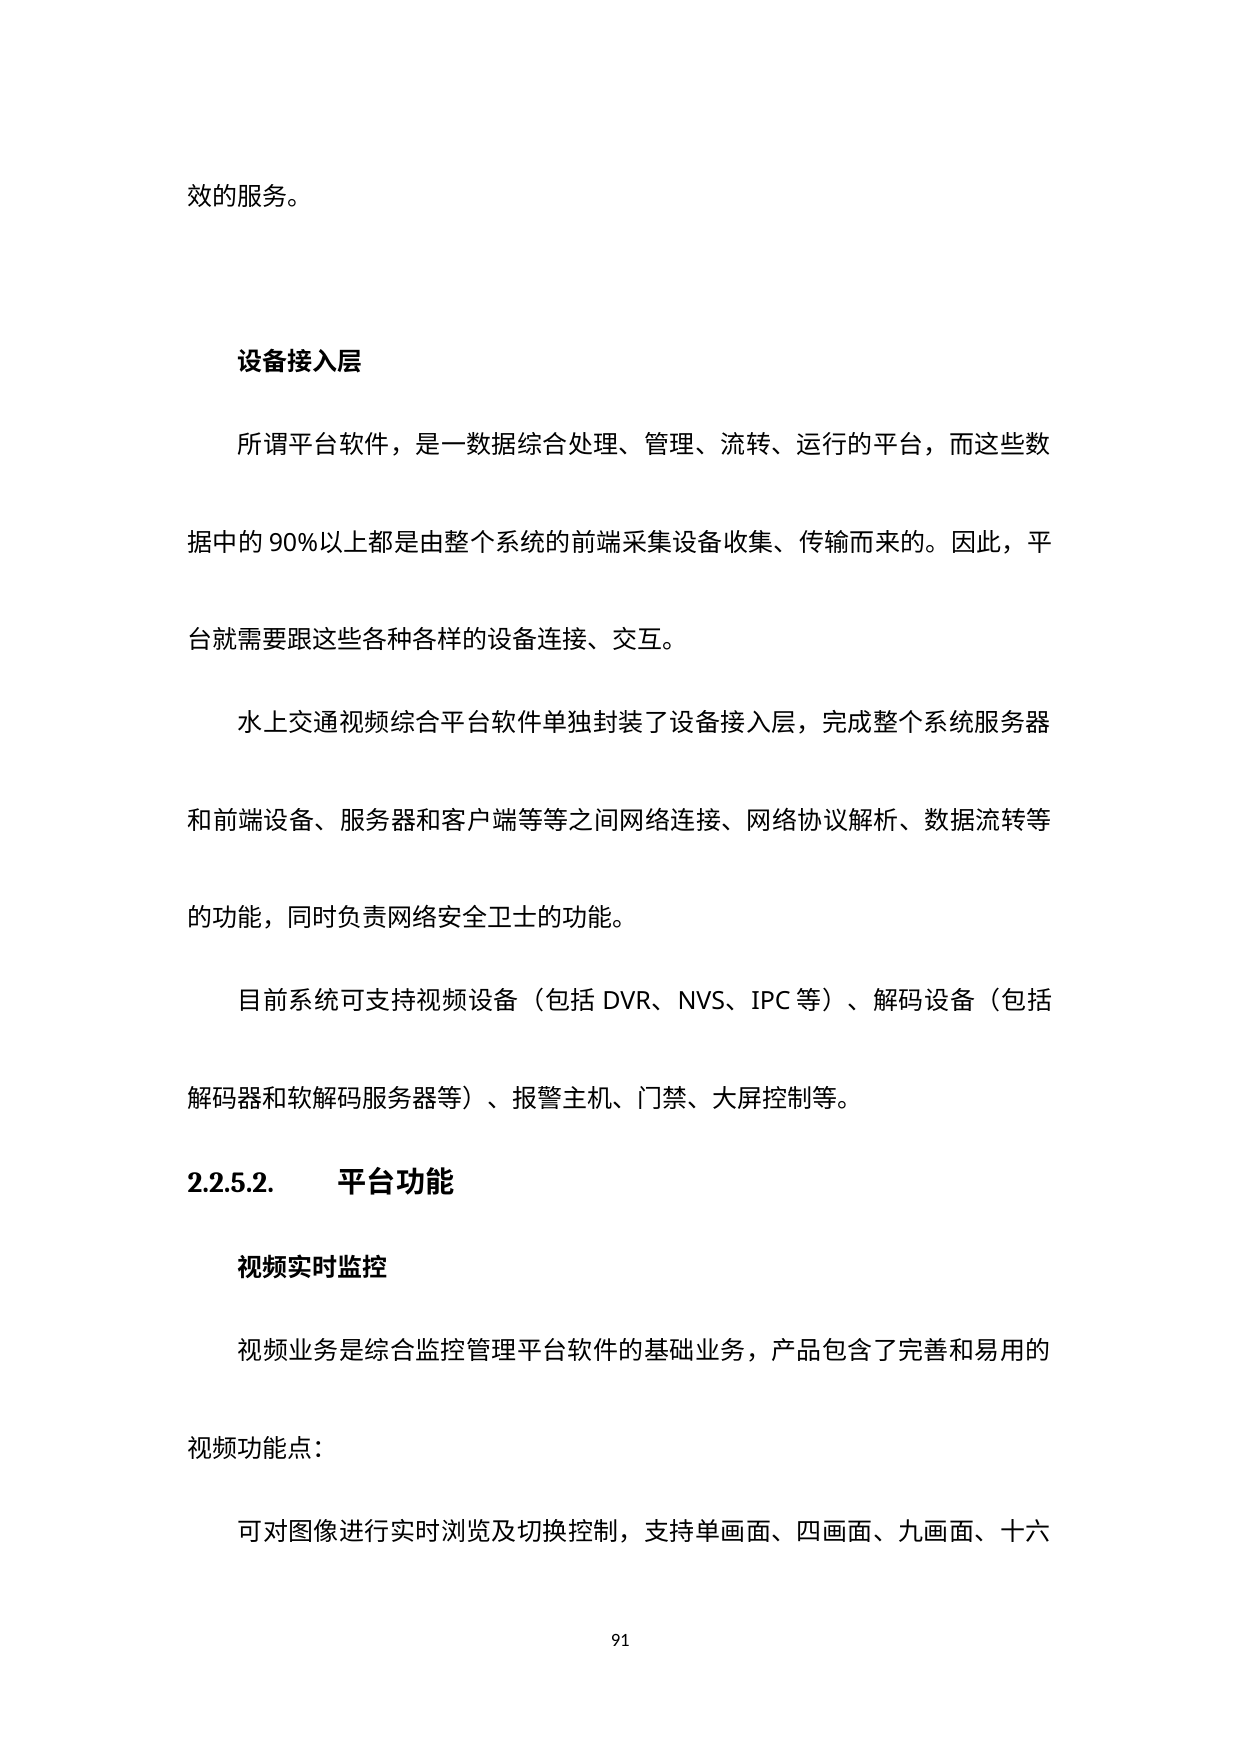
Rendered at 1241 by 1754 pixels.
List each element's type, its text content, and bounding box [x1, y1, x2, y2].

text 设备接入层 [187, 327, 1053, 392]
text 所谓平台软件，是一数据综合处理、管理、流转、运行的平台，而这些数据中的90%以上都是由整个系统的前端采集设备收集、传输而来的。因此，平台就需要跟这些各种各样的设备连接、交互。 [187, 410, 1053, 670]
subtitle 平台功能 [187, 1147, 1053, 1212]
text 视频业务是综合监控管理平台软件的基础业务，产品包含了完善和易用的视频功能点： [187, 1316, 1053, 1479]
text 水上交通视频综合平台软件单独封装了设备接入层，完成整个系统服务器和前端设备、服务器和客户端等等之间网络连接、网络协议解析、数据流转等的功能，同时负责网络安全卫士的功能。 [187, 688, 1053, 948]
text 目前系统可支持视频设备（包括DVR、NVS、IPC等）、解码设备（包括解码器和软解码服务器等）、报警主机、门禁、大屏控制等。 [187, 966, 1053, 1129]
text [187, 1497, 1053, 1562]
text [187, 162, 1053, 227]
text 视频实时监控 [187, 1233, 1053, 1298]
